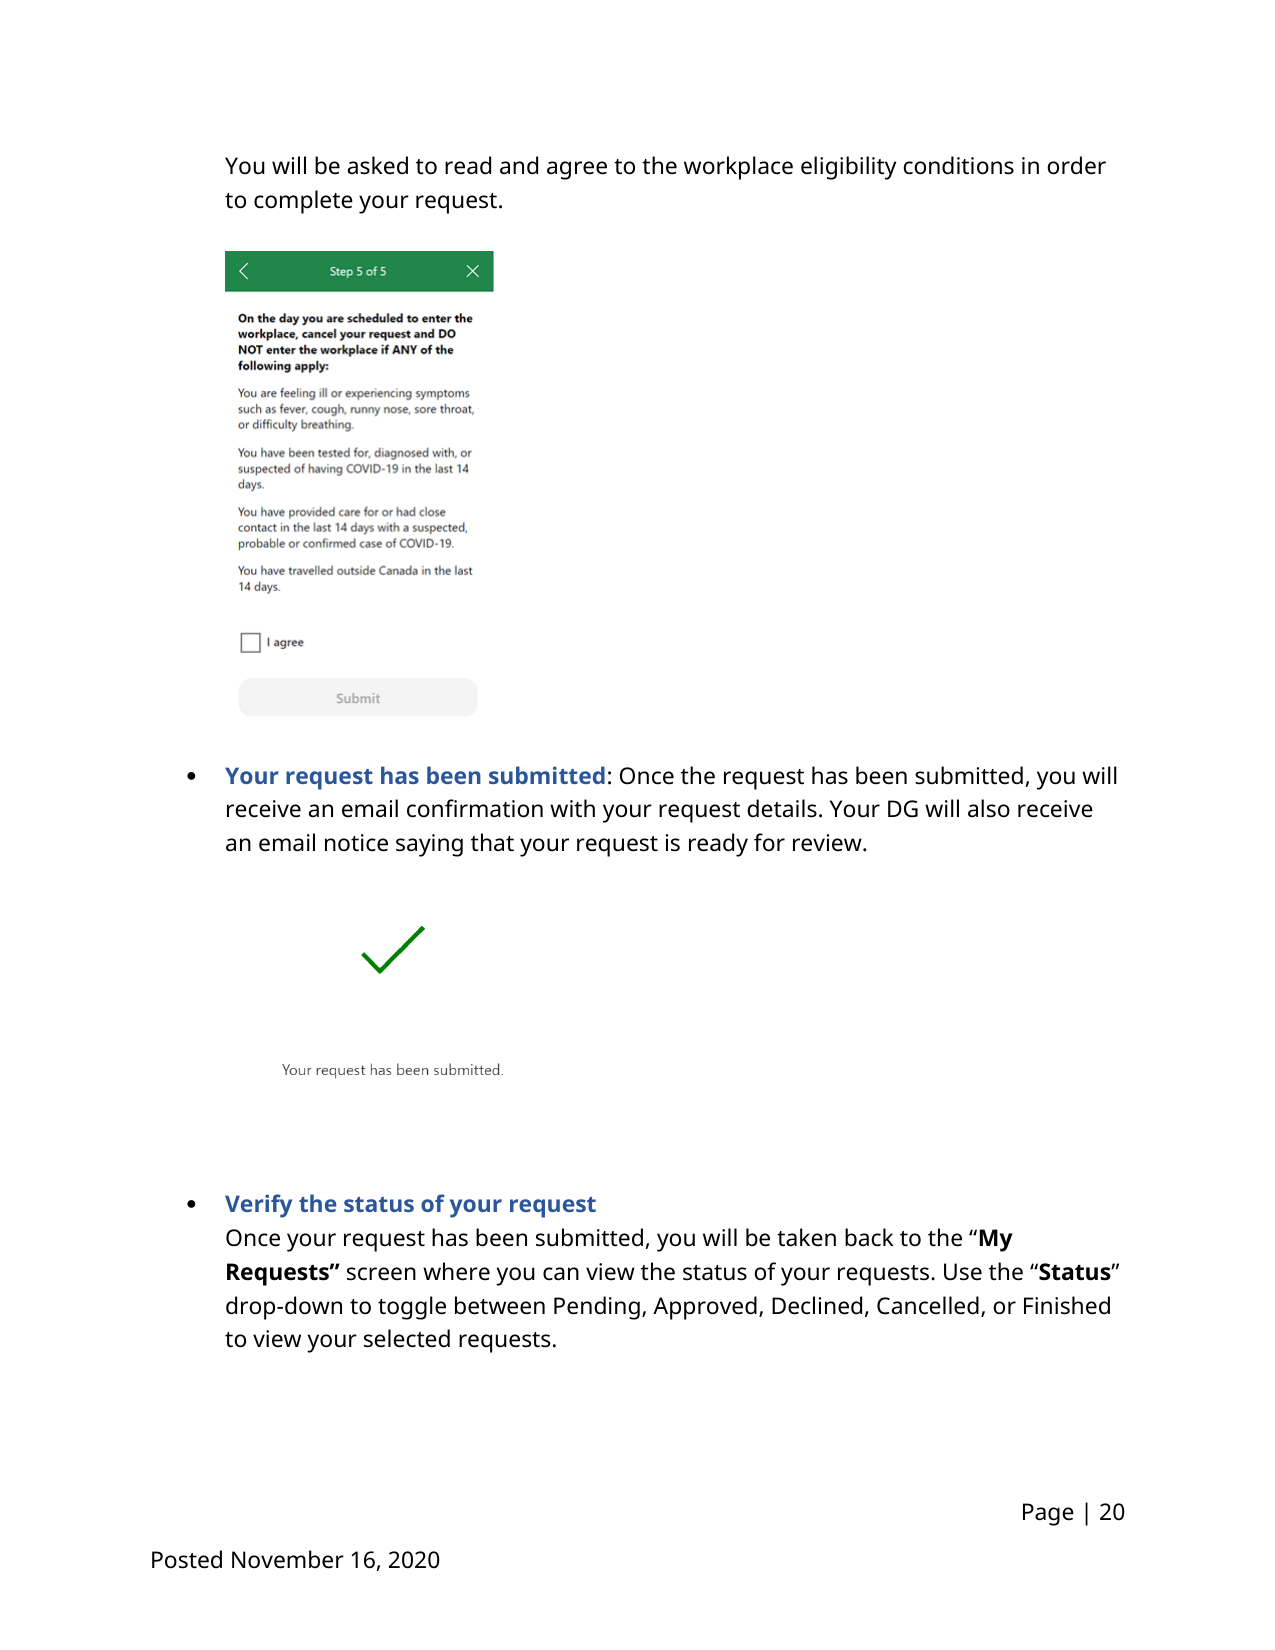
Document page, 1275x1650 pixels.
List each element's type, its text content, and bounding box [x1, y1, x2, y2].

list You will be asked to read and agree to the workplace eligibility conditions in order to complete your request. [225, 150, 1125, 215]
list Once your request has been submitted, you will be taken back to the “My Requests” screen where you can view the status of your requests. Use the “Status” drop-down to toggle between Pending, Approved, Declined, Cancelled, or Finished to view your selected requests. [225, 1222, 1125, 1354]
list Verify the status of your request [187, 1188, 1125, 1219]
picture [260, 860, 540, 1119]
list Your request has been submitted: Once the request has been submitted, you will receive an email confirmation with your request details. Your DG will also receive an email notice saying that your request is ready for review. [187, 759, 1125, 858]
picture [225, 251, 498, 724]
